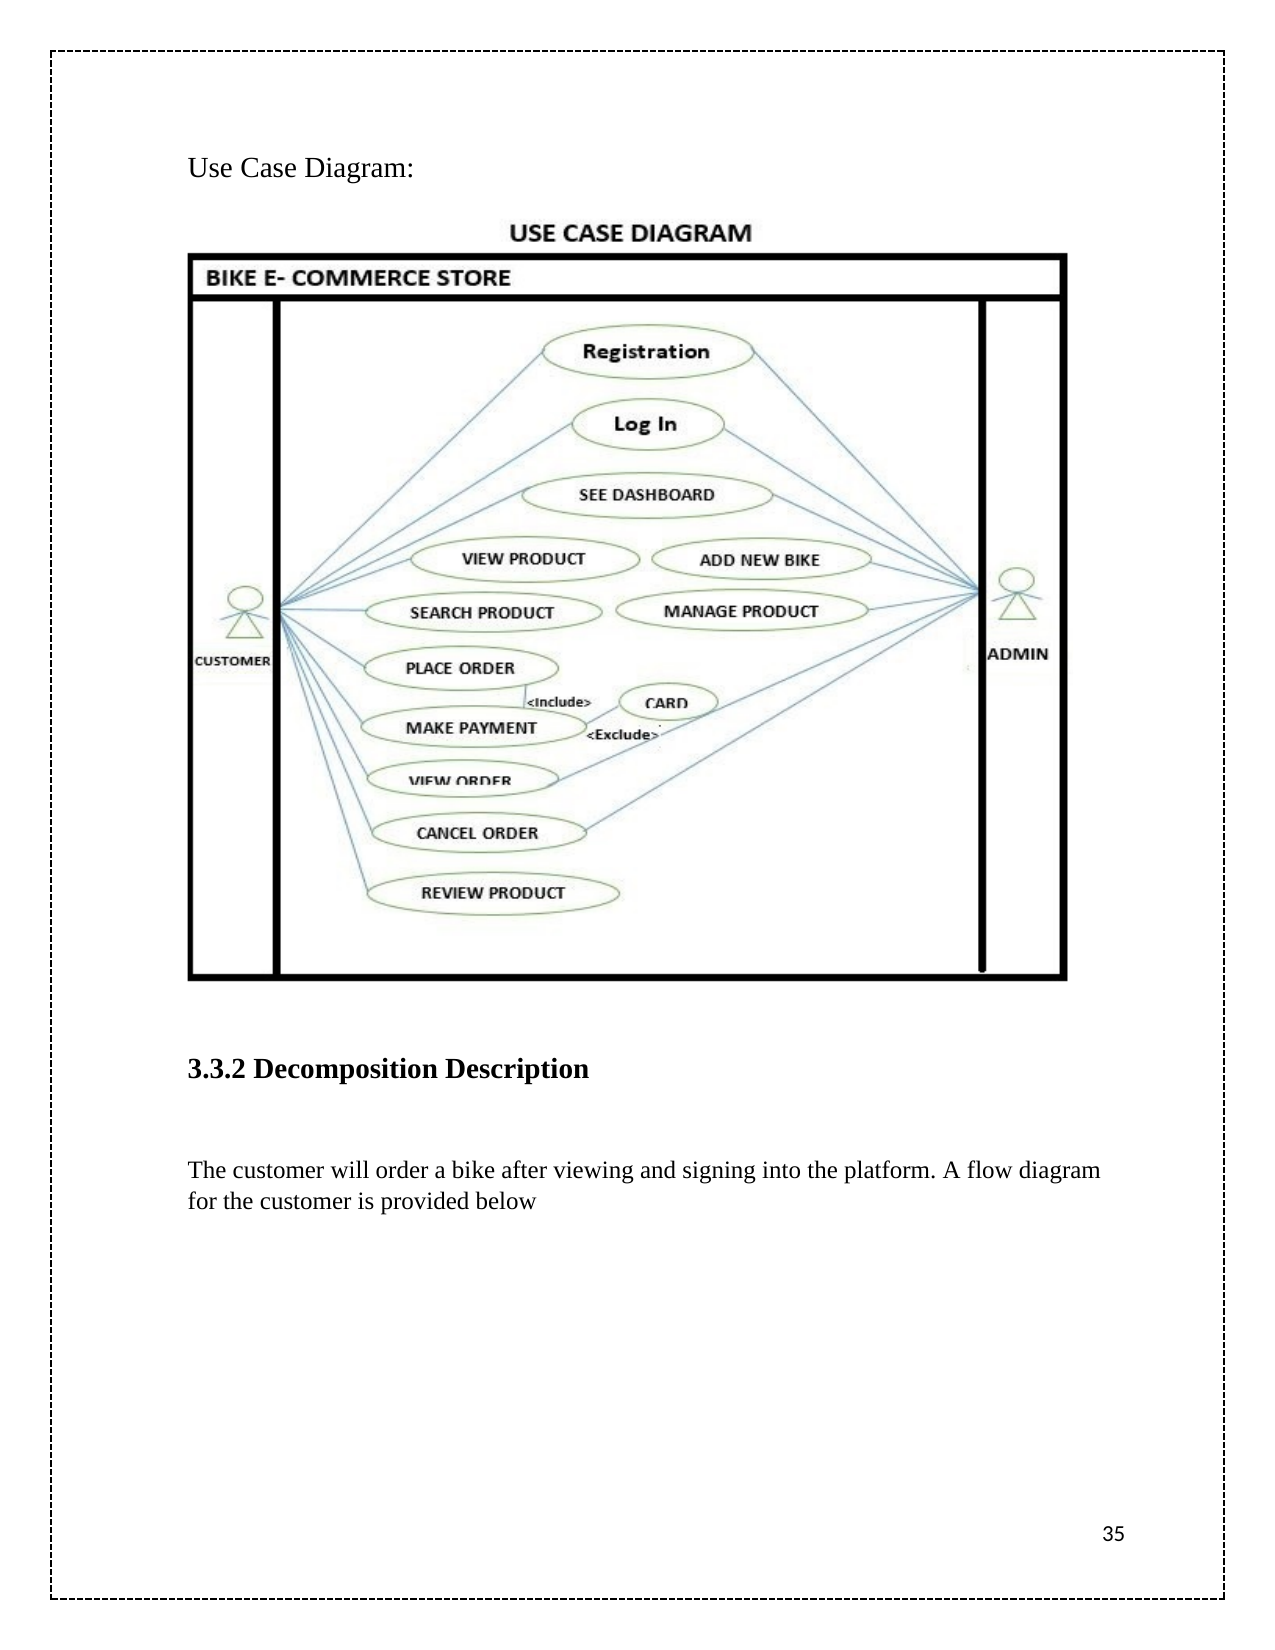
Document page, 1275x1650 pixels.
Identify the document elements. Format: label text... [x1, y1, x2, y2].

text 3.3.2 Decomposition Description [187, 1051, 1125, 1084]
picture [187, 185, 1074, 987]
text The customer will order a bike after viewing and signing into the platform. A flow diagram for the customer is provided below [187, 1155, 1125, 1215]
